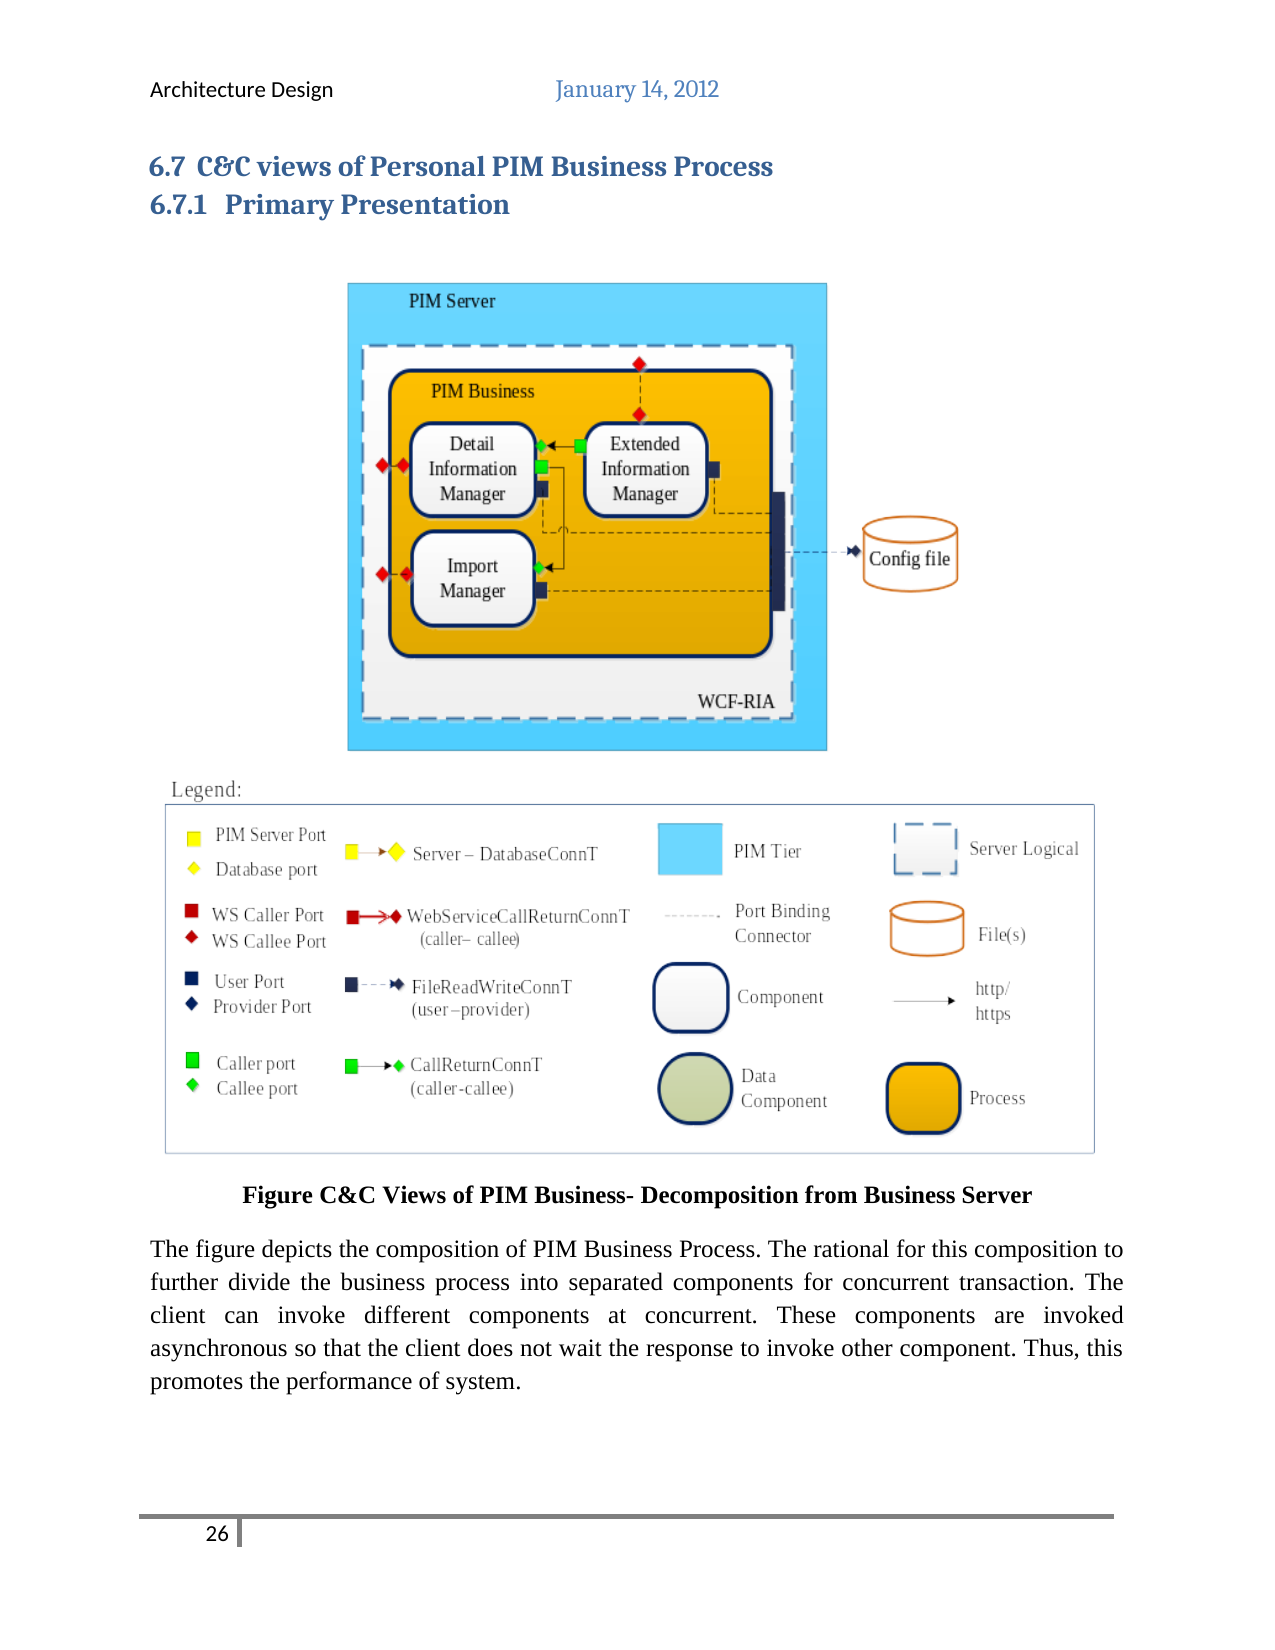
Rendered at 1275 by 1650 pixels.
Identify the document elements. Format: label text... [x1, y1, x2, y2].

subtitle C&C views of Personal PIM Business Process [148, 150, 1125, 183]
subtitle Primary Presentation [150, 188, 1125, 222]
text The figure depicts the composition of PIM Business Process. The rational for this composition to further divide the business process into separated components for concurrent transaction. The client can invoke different components at concurrent. These components are invoked asynchronous so that the client does not wait the response to invoke other component. Thus, this promotes the performance of system. [150, 1234, 1125, 1395]
text Figure C&C Views of PIM Business- Decomposition from Business Server [150, 1180, 1125, 1209]
